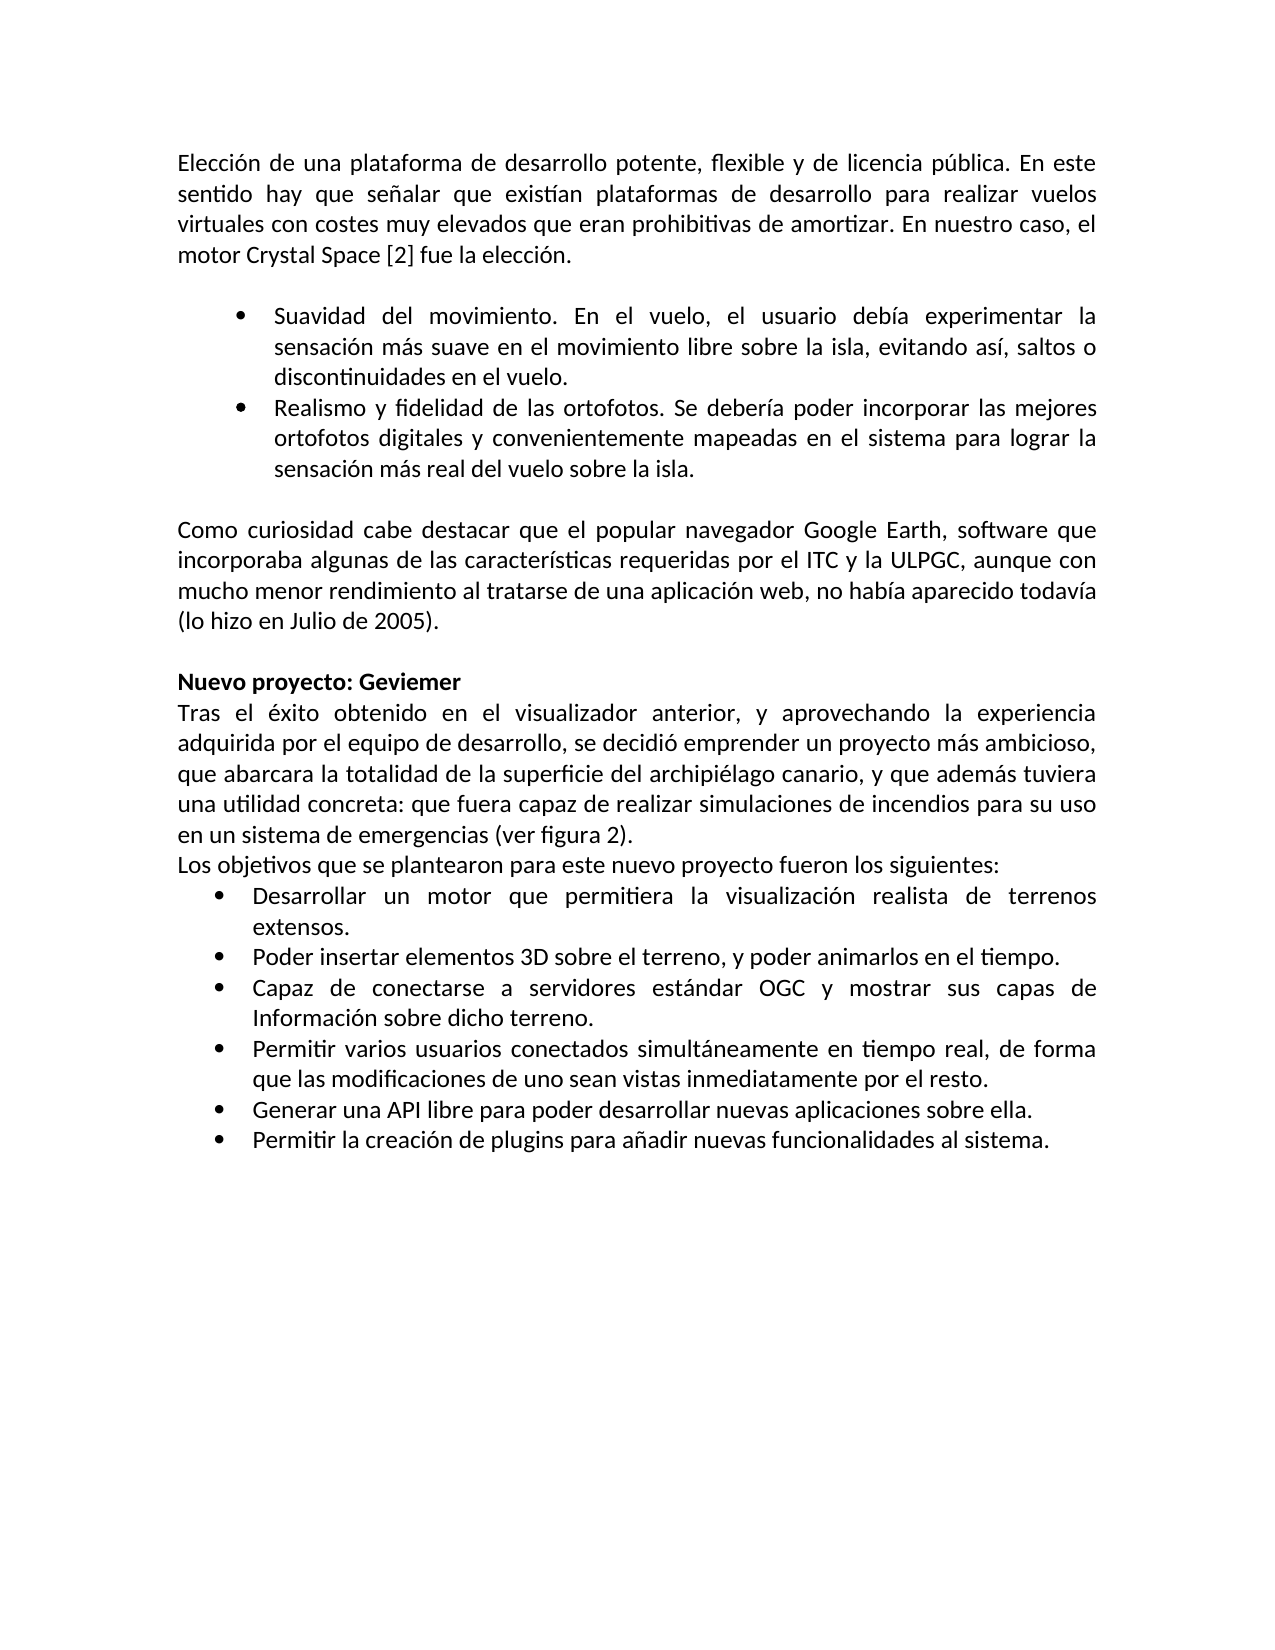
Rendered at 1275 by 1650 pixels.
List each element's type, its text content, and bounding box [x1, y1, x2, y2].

text Los objetivos que se plantearon para este nuevo proyecto fueron los siguientes: [177, 849, 1098, 880]
list Poder insertar elementos 3D sobre el terreno, y poder animarlos en el tiempo. [215, 941, 1098, 972]
text Como curiosidad cabe destacar que el popular navegador Google Earth, software que incorporaba algunas de las características requeridas por el ITC y la ULPGC, aunque con mucho menor rendimiento al tratarse de una aplicación web, no había aparecido todavía (lo hizo en Julio de 2005). [177, 514, 1098, 636]
list Realismo y fidelidad de las ortofotos. Se debería poder incorporar las mejores ortofotos digitales y convenientemente mapeadas en el sistema para lograr la sensación más real del vuelo sobre la isla. [236, 392, 1098, 483]
list Permitir la creación de plugins para añadir nuevas funcionalidades al sistema. [215, 1124, 1098, 1155]
text Tras el éxito obtenido en el visualizador anterior, y aprovechando la experiencia adquirida por el equipo de desarrollo, se decidió emprender un proyecto más ambicioso, que abarcara la totalidad de la superficie del archipiélago canario, y que además tuviera una utilidad concreta: que fuera capaz de realizar simulaciones de incendios para su uso en un sistema de emergencias (ver figura 2). [177, 697, 1098, 849]
list Desarrollar un motor que permitiera la visualización realista de terrenos extensos. [215, 880, 1098, 941]
list Capaz de conectarse a servidores estándar OGC y mostrar sus capas de Información sobre dicho terreno. [215, 972, 1098, 1033]
list Permitir varios usuarios conectados simultáneamente en tiempo real, de forma que las modificaciones de uno sean vistas inmediatamente por el resto. [215, 1033, 1098, 1094]
list Generar una API libre para poder desarrollar nuevas aplicaciones sobre ella. [215, 1094, 1098, 1124]
list Suavidad del movimiento. En el vuelo, el usuario debía experimentar la sensación más suave en el movimiento libre sobre la isla, evitando así, saltos o discontinuidades en el vuelo. [236, 300, 1098, 392]
text Nuevo proyecto: Geviemer [177, 666, 1098, 697]
text Elección de una plataforma de desarrollo potente, flexible y de licencia pública. En este sentido hay que señalar que existían plataformas de desarrollo para realizar vuelos virtuales con costes muy elevados que eran prohibitivas de amortizar. En nuestro caso, el motor Crystal Space [2] fue la elección. [177, 148, 1098, 270]
